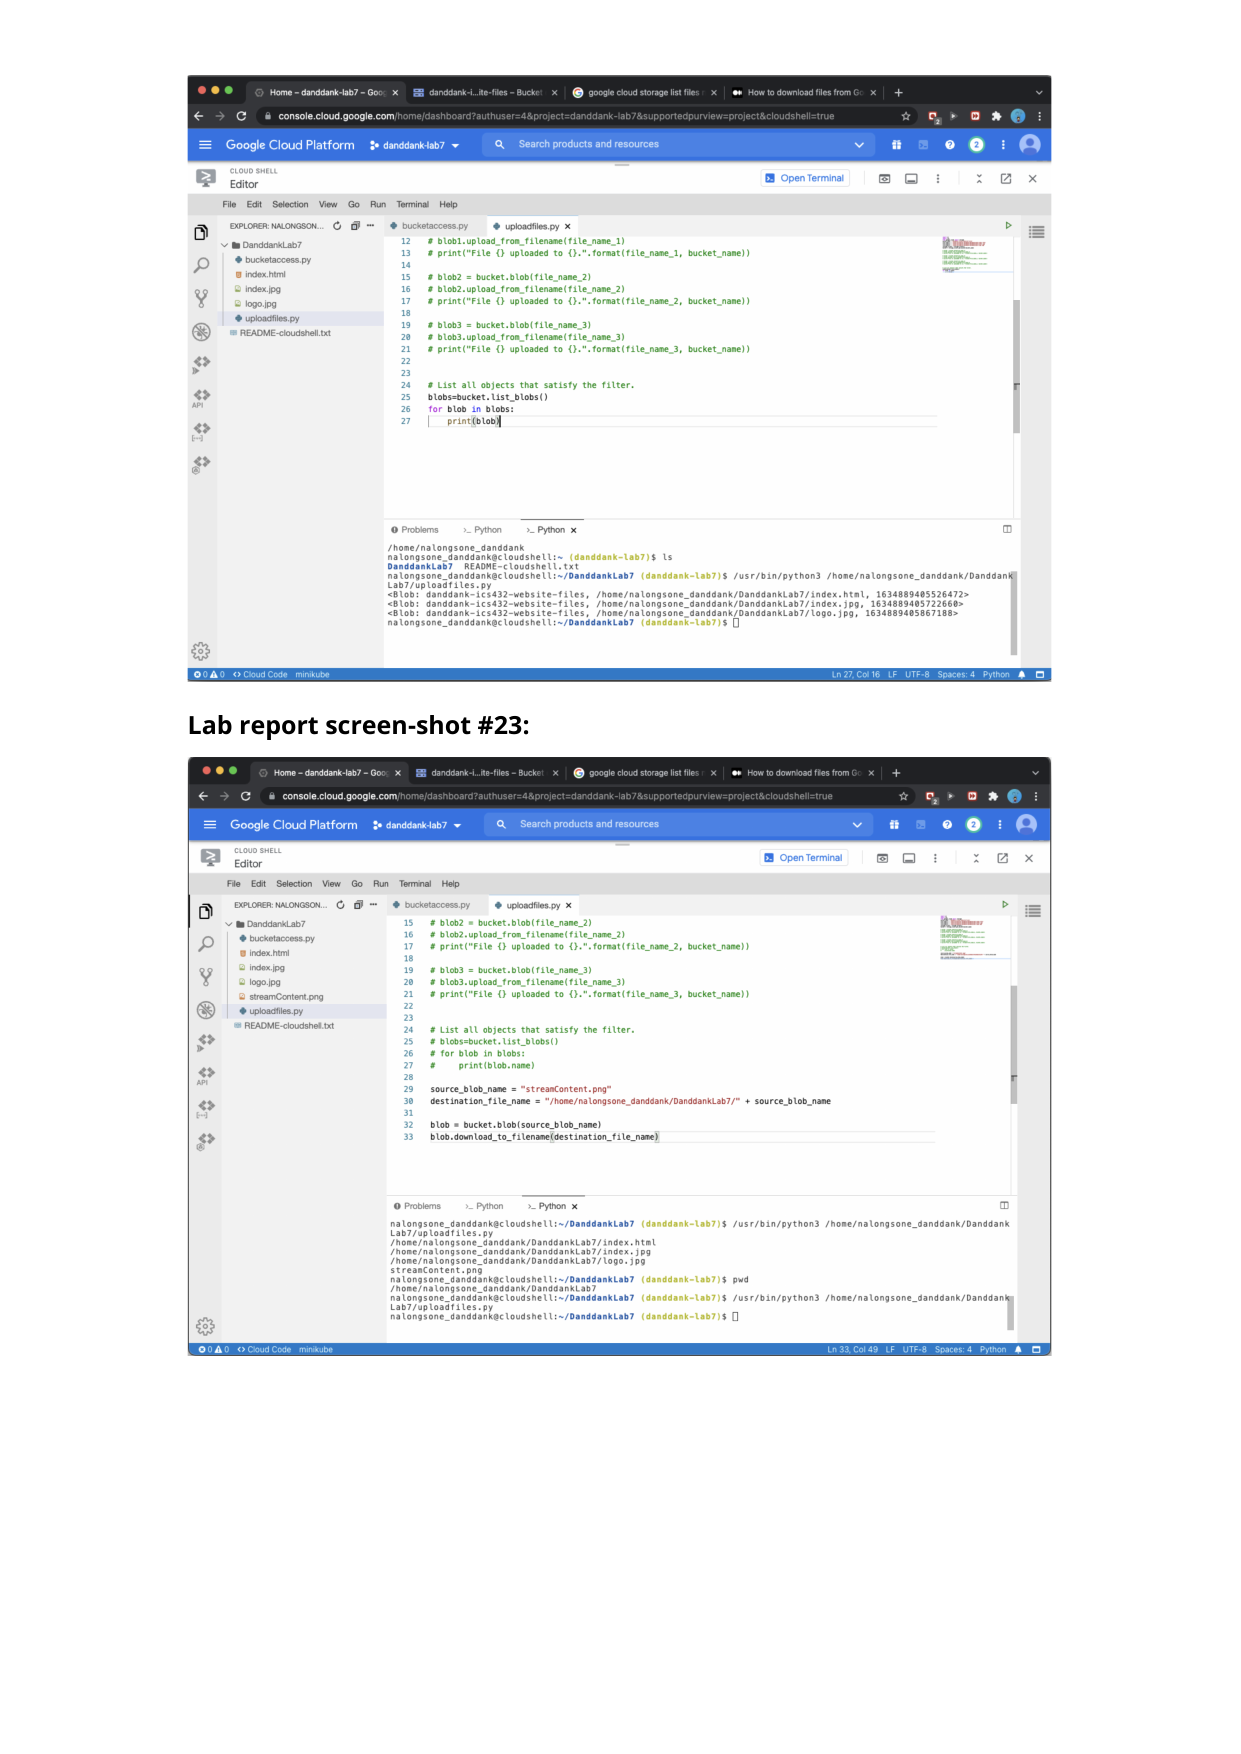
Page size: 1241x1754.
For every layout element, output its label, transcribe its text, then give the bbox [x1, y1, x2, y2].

picture [187, 75, 1052, 682]
picture [187, 757, 1052, 1356]
text Lab report screen-shot #23: [187, 692, 1053, 757]
